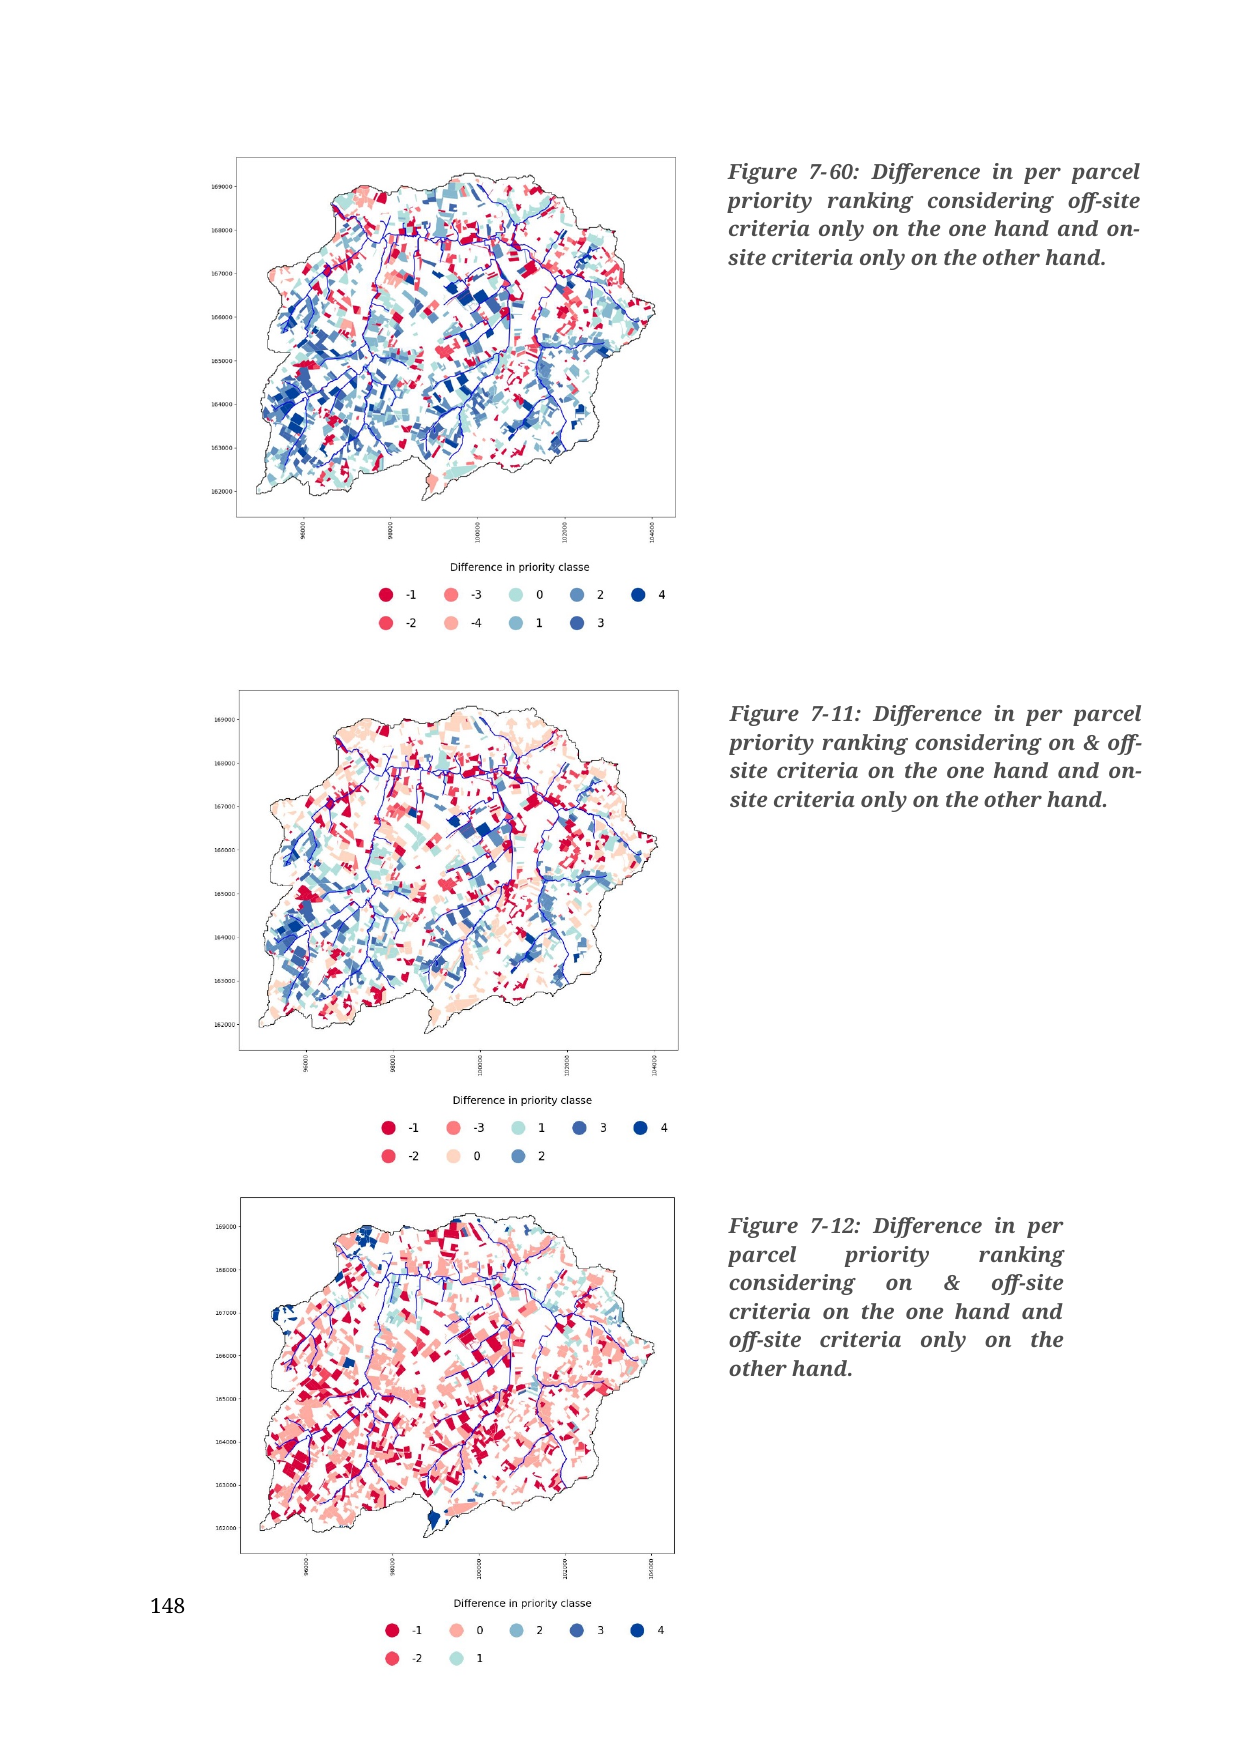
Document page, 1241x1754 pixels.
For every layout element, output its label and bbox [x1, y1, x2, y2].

picture [209, 687, 683, 1692]
picture [209, 150, 682, 652]
